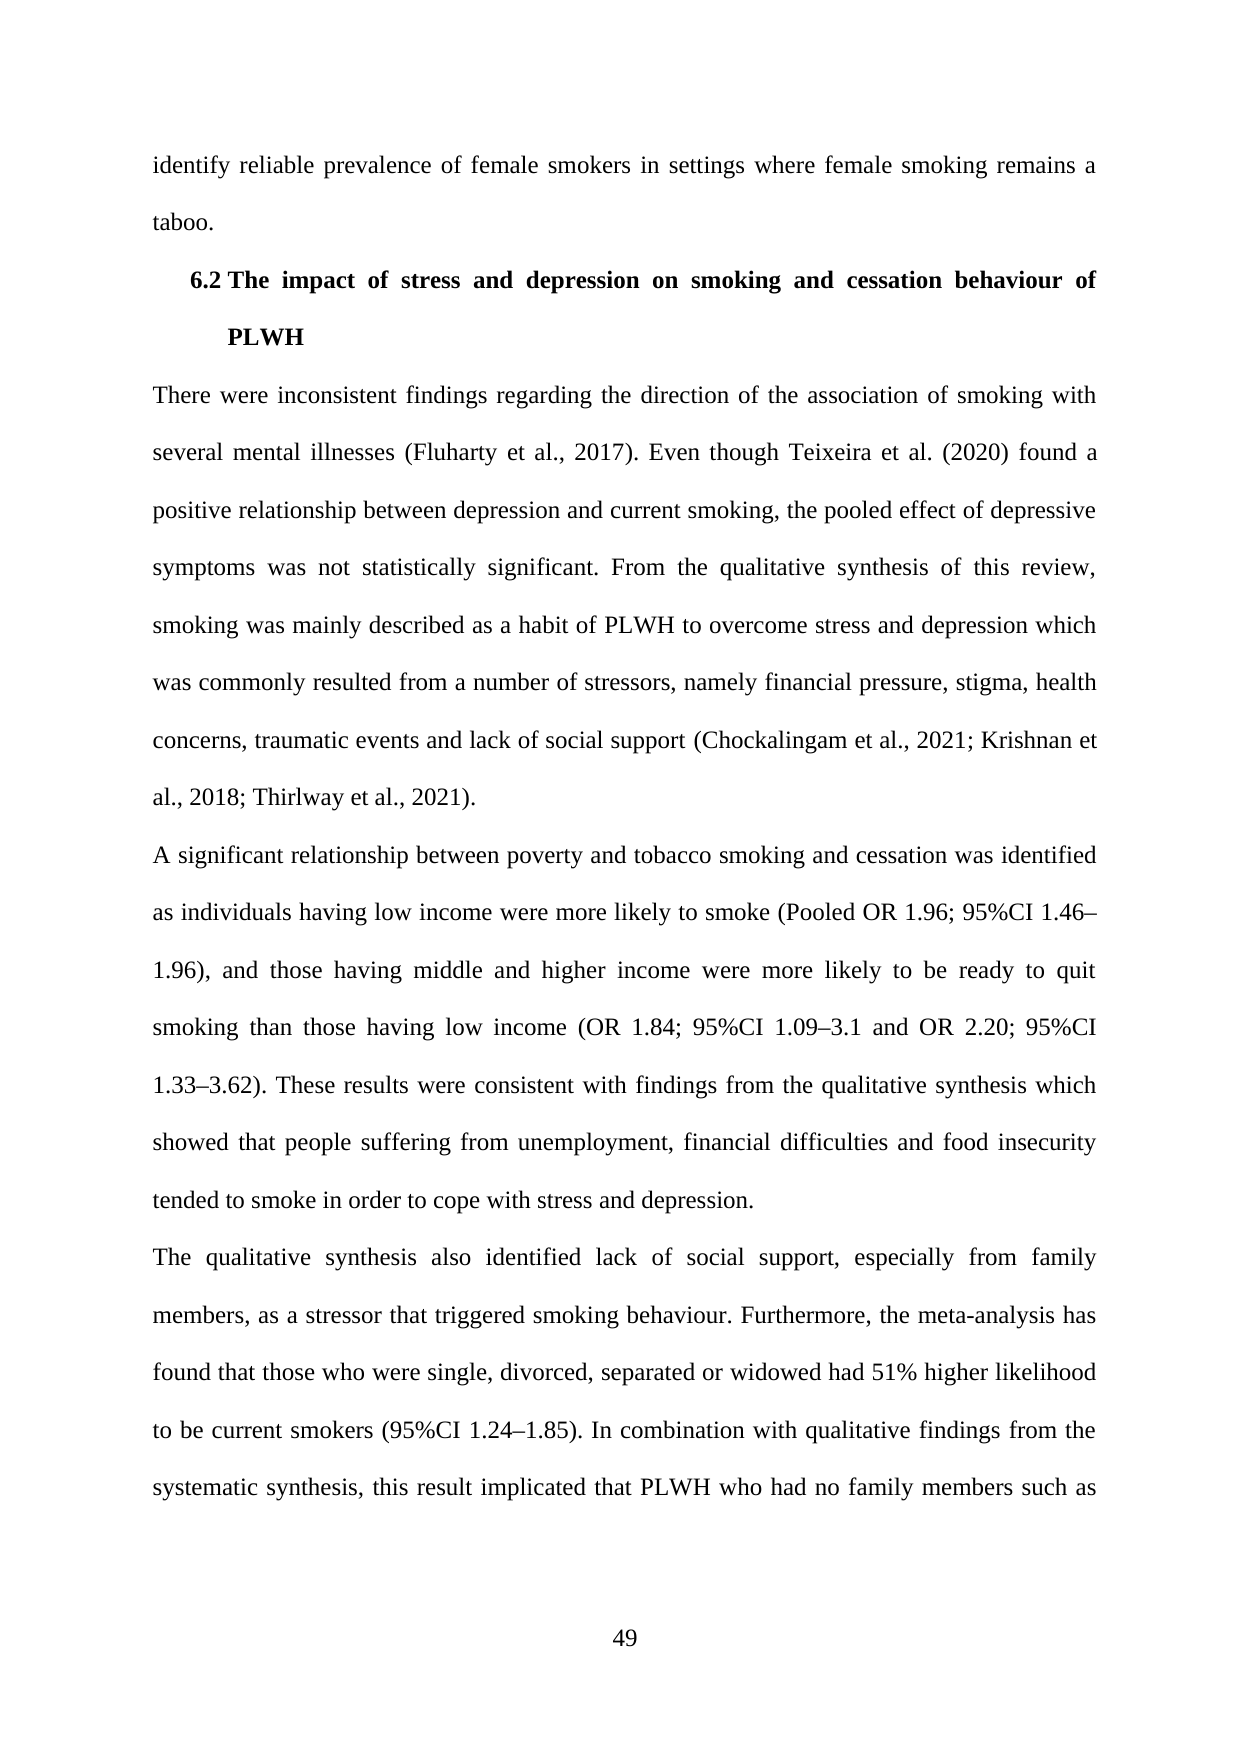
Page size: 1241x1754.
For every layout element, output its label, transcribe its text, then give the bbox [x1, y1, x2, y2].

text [152, 1242, 1097, 1501]
text A significant relationship between poverty and tobacco smoking and cessation was identified as individuals having low income were more likely to smoke (Pooled OR 1.96; 95%CI 1.46–1.96), and those having middle and higher income were more likely to be ready to quit smoking than those having low income (OR 1.84; 95%CI 1.09–3.1 and OR 2.20; 95%CI 1.33–3.62). These results were consistent with findings from the qualitative synthesis which showed that people suffering from unemployment, financial difficulties and food insecurity tended to smoke in order to cope with stress and depression. [152, 840, 1097, 1214]
text There were inconsistent findings regarding the direction of the association of smoking with several mental illnesses (Fluharty et al., 2017). Even though Teixeira et al. (2020) found a positive relationship between depression and current smoking, the pooled effect of depressive symptoms was not statistically significant. From the qualitative synthesis of this review, smoking was mainly described as a habit of PLWH to overcome stress and depression which was commonly resulted from a number of stressors, namely financial pressure, stigma, health concerns, traumatic events and lack of social support (Chockalingam et al., 2021; Krishnan et al., 2018; Thirlway et al., 2021). [152, 380, 1097, 811]
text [152, 150, 1097, 236]
list The impact of stress and depression on smoking and cessation behaviour of PLWH [190, 265, 1097, 351]
